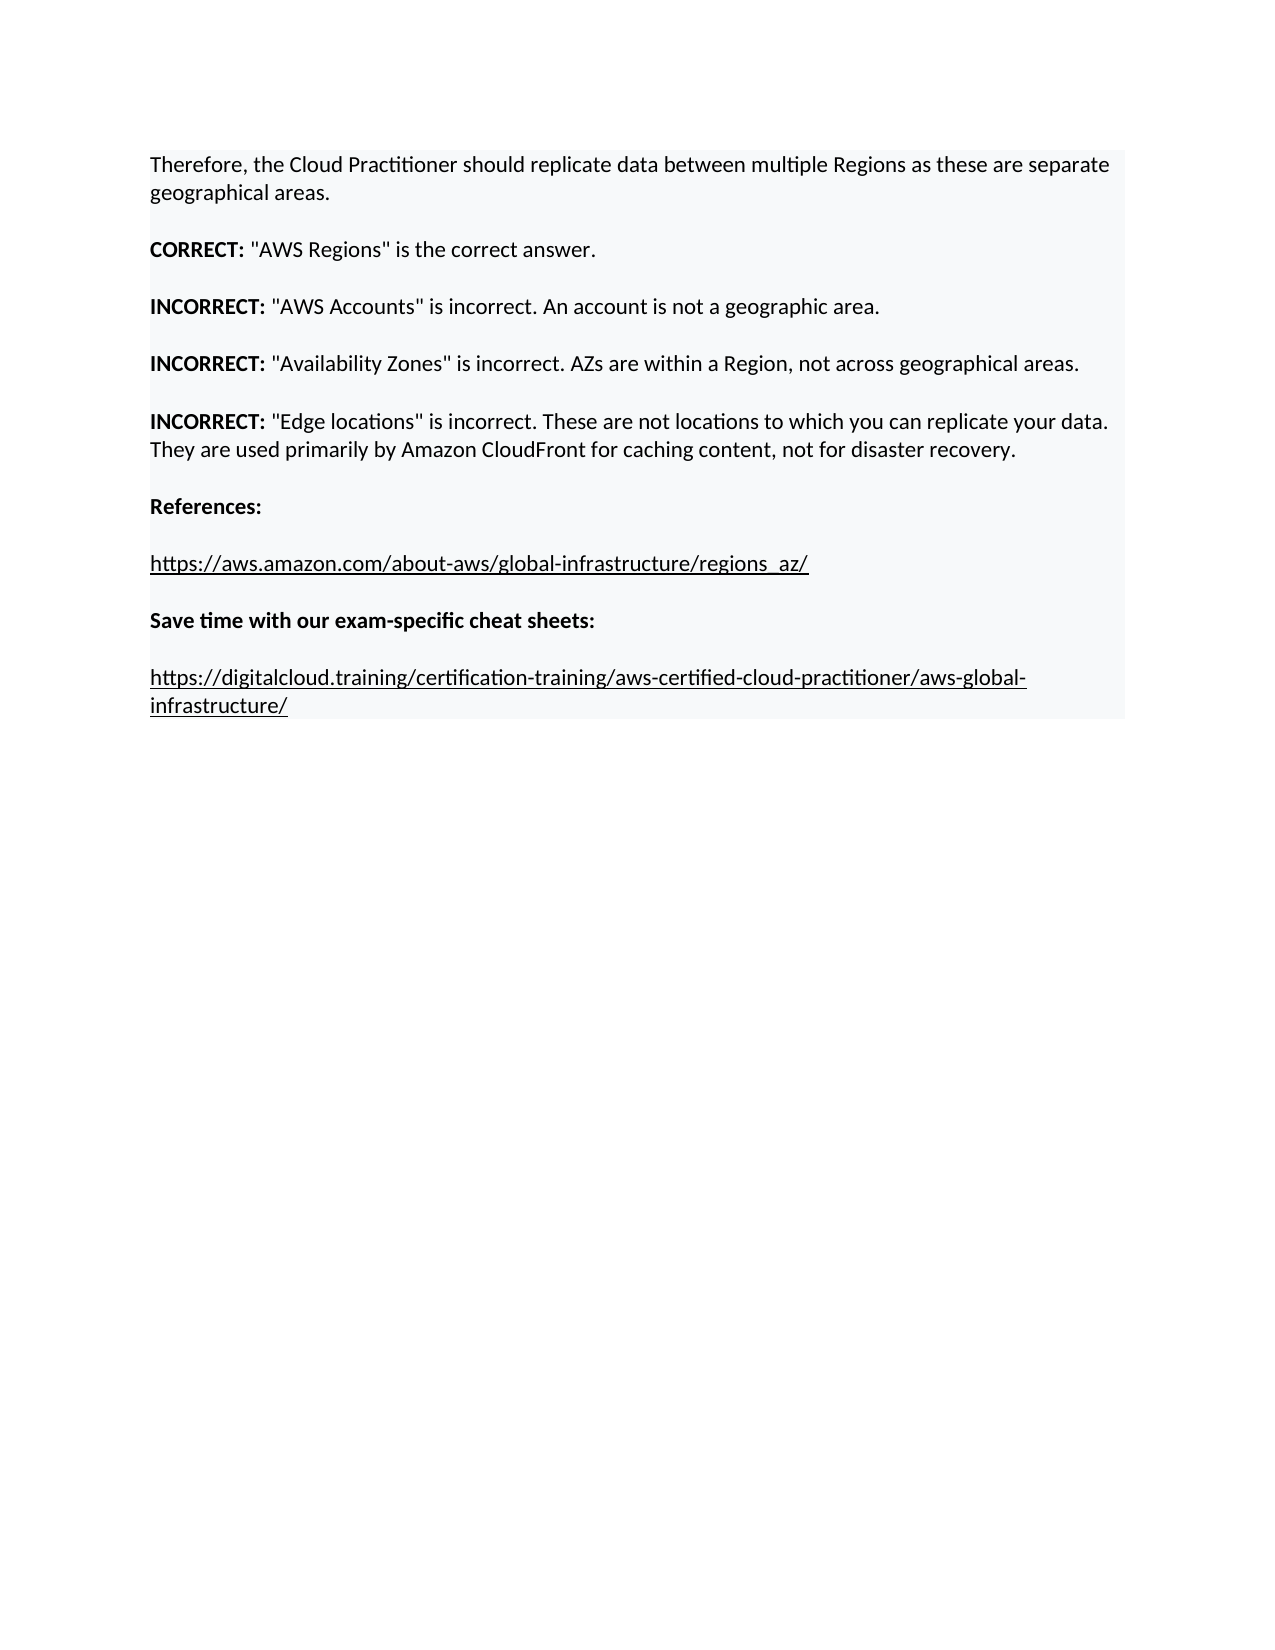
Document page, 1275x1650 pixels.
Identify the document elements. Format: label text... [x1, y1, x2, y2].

text Save time with our exam-specific cheat sheets: [150, 606, 1125, 634]
text INCORRECT: "Edge locations" is incorrect. These are not locations to which you can replicate your data. They are used primarily by Amazon CloudFront for caching content, not for disaster recovery. [150, 407, 1125, 463]
text https://digitalcloud.training/certification-training/aws-certified-cloud-practitioner/aws-global-infrastructure/ [150, 663, 1125, 719]
text INCORRECT: "Availability Zones" is incorrect. AZs are within a Region, not across geographical areas. [150, 349, 1125, 378]
text References: [150, 492, 1125, 520]
text Therefore, the Cloud Practitioner should replicate data between multiple Regions as these are separate geographical areas. [150, 150, 1125, 206]
text https://aws.amazon.com/about-aws/global-infrastructure/regions_az/ [150, 549, 1125, 577]
text CORRECT: "AWS Regions" is the correct answer. [150, 235, 1125, 263]
text INCORRECT: "AWS Accounts" is incorrect. An account is not a geographic area. [150, 292, 1125, 320]
